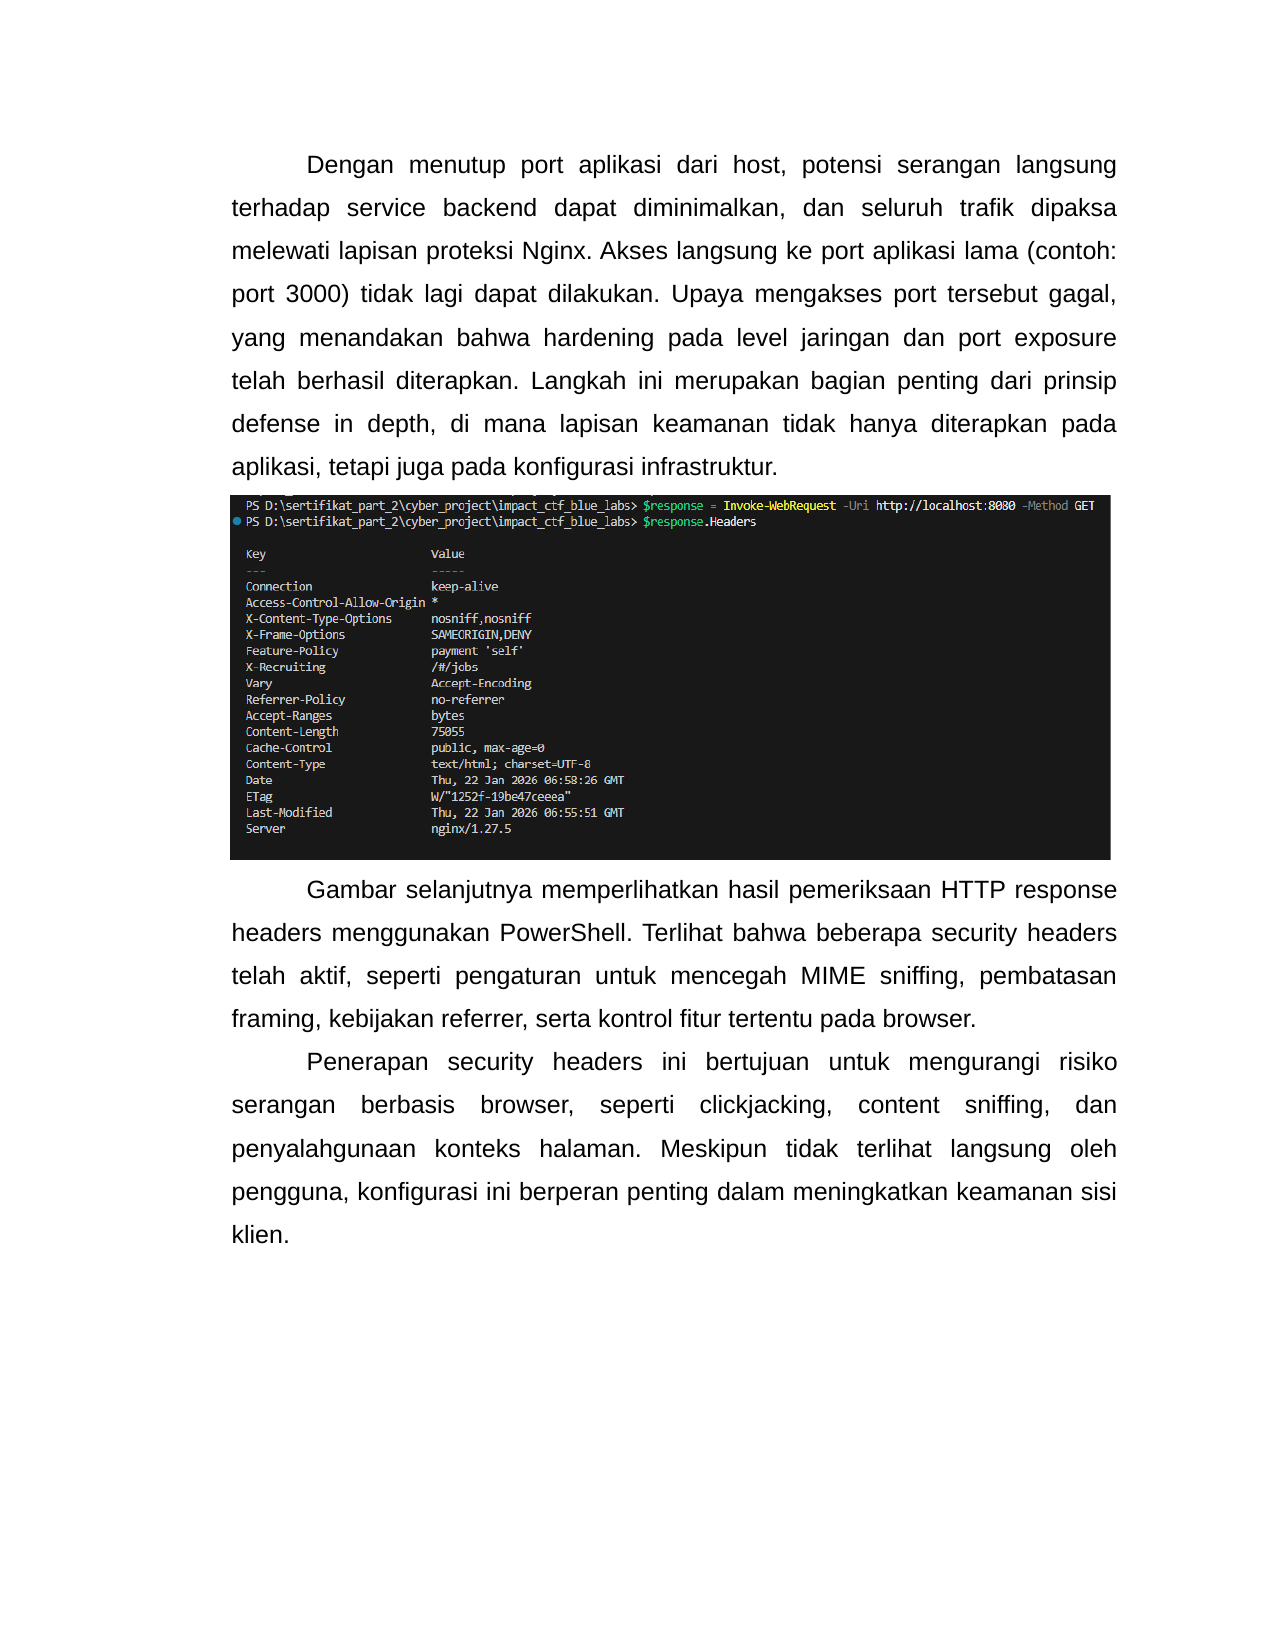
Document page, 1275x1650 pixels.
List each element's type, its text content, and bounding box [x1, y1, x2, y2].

picture [230, 495, 1111, 860]
text Penerapan security headers ini bertujuan untuk mengurangi risiko serangan berbasis browser, seperti clickjacking, content sniffing, dan penyalahgunaan konteks halaman. Meskipun tidak terlihat langsung oleh pengguna, konfigurasi ini berperan penting dalam meningkatkan keamanan sisi klien. [231, 1047, 1118, 1248]
text Gambar selanjutnya memperlihatkan hasil pemeriksaan HTTP response headers menggunakan PowerShell. Terlihat bahwa beberapa security headers telah aktif, seperti pengaturan untuk mencegah MIME sniffing, pembatasan framing, kebijakan referrer, serta kontrol fitur tertentu pada browser. [231, 875, 1118, 1033]
text Dengan menutup port aplikasi dari host, potensi serangan langsung terhadap service backend dapat diminimalkan, dan seluruh trafik dipaksa melewati lapisan proteksi Nginx. Akses langsung ke port aplikasi lama (contoh: port 3000) tidak lagi dapat dilakukan. Upaya mengakses port tersebut gagal, yang menandakan bahwa hardening pada level jaringan dan port exposure telah berhasil diterapkan. Langkah ini merupakan bagian penting dari prinsip defense in depth, di mana lapisan keamanan tidak hanya diterapkan pada aplikasi, tetapi juga pada konfigurasi infrastruktur. [231, 150, 1118, 481]
